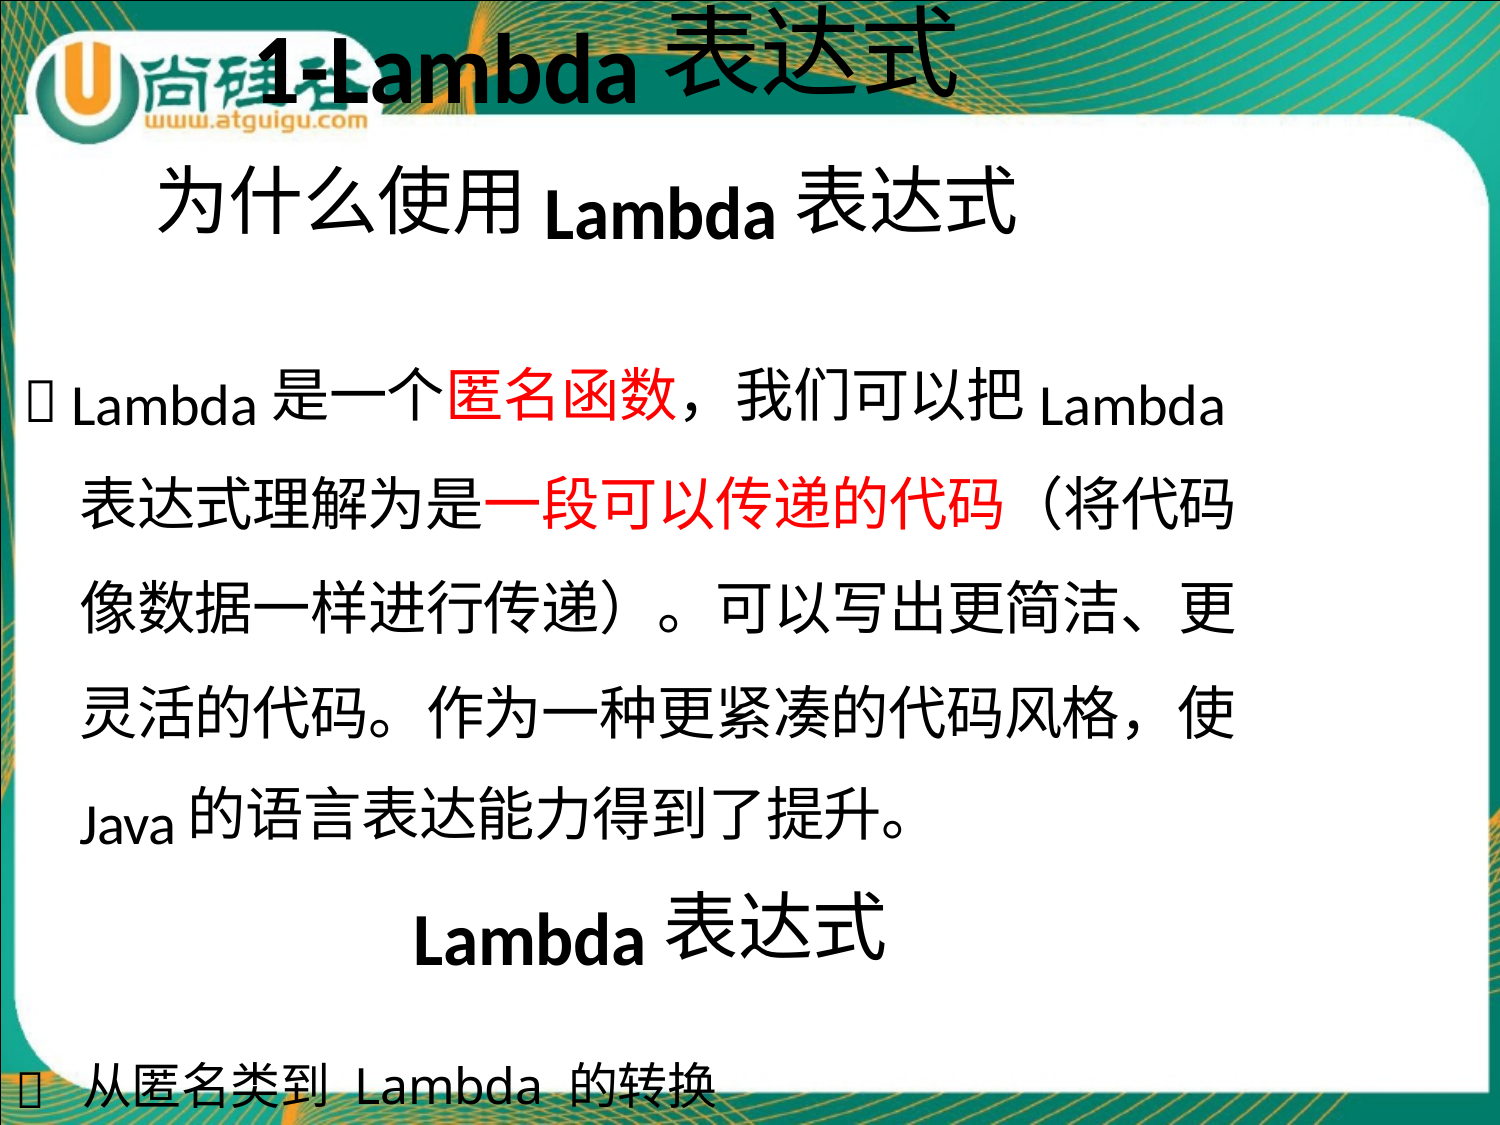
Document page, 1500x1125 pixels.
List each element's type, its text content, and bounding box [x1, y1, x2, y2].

text 表达式理解为是一段可以传递的代码（将代码 [23, 467, 1500, 540]
text 1-Lambda表达式 [252, 5, 1500, 128]
text  Lambda 是一个匿名函数，我们可以把 Lambda [23, 361, 1500, 442]
text 为什么使用 Lambda 表达式 [23, 153, 1500, 261]
text  从匿名类到 Lambda 的转换 [15, 1060, 1500, 1121]
text Java的语言表达能力得到了提升。 [23, 775, 1500, 862]
text 灵活的代码。作为一种更紧凑的代码风格，使 [23, 670, 1500, 750]
text Lambda 表达式 [15, 887, 1500, 985]
text 像数据一样进行传递）。可以写出更简洁、更 [23, 565, 1500, 645]
picture [1, 1, 1500, 1125]
